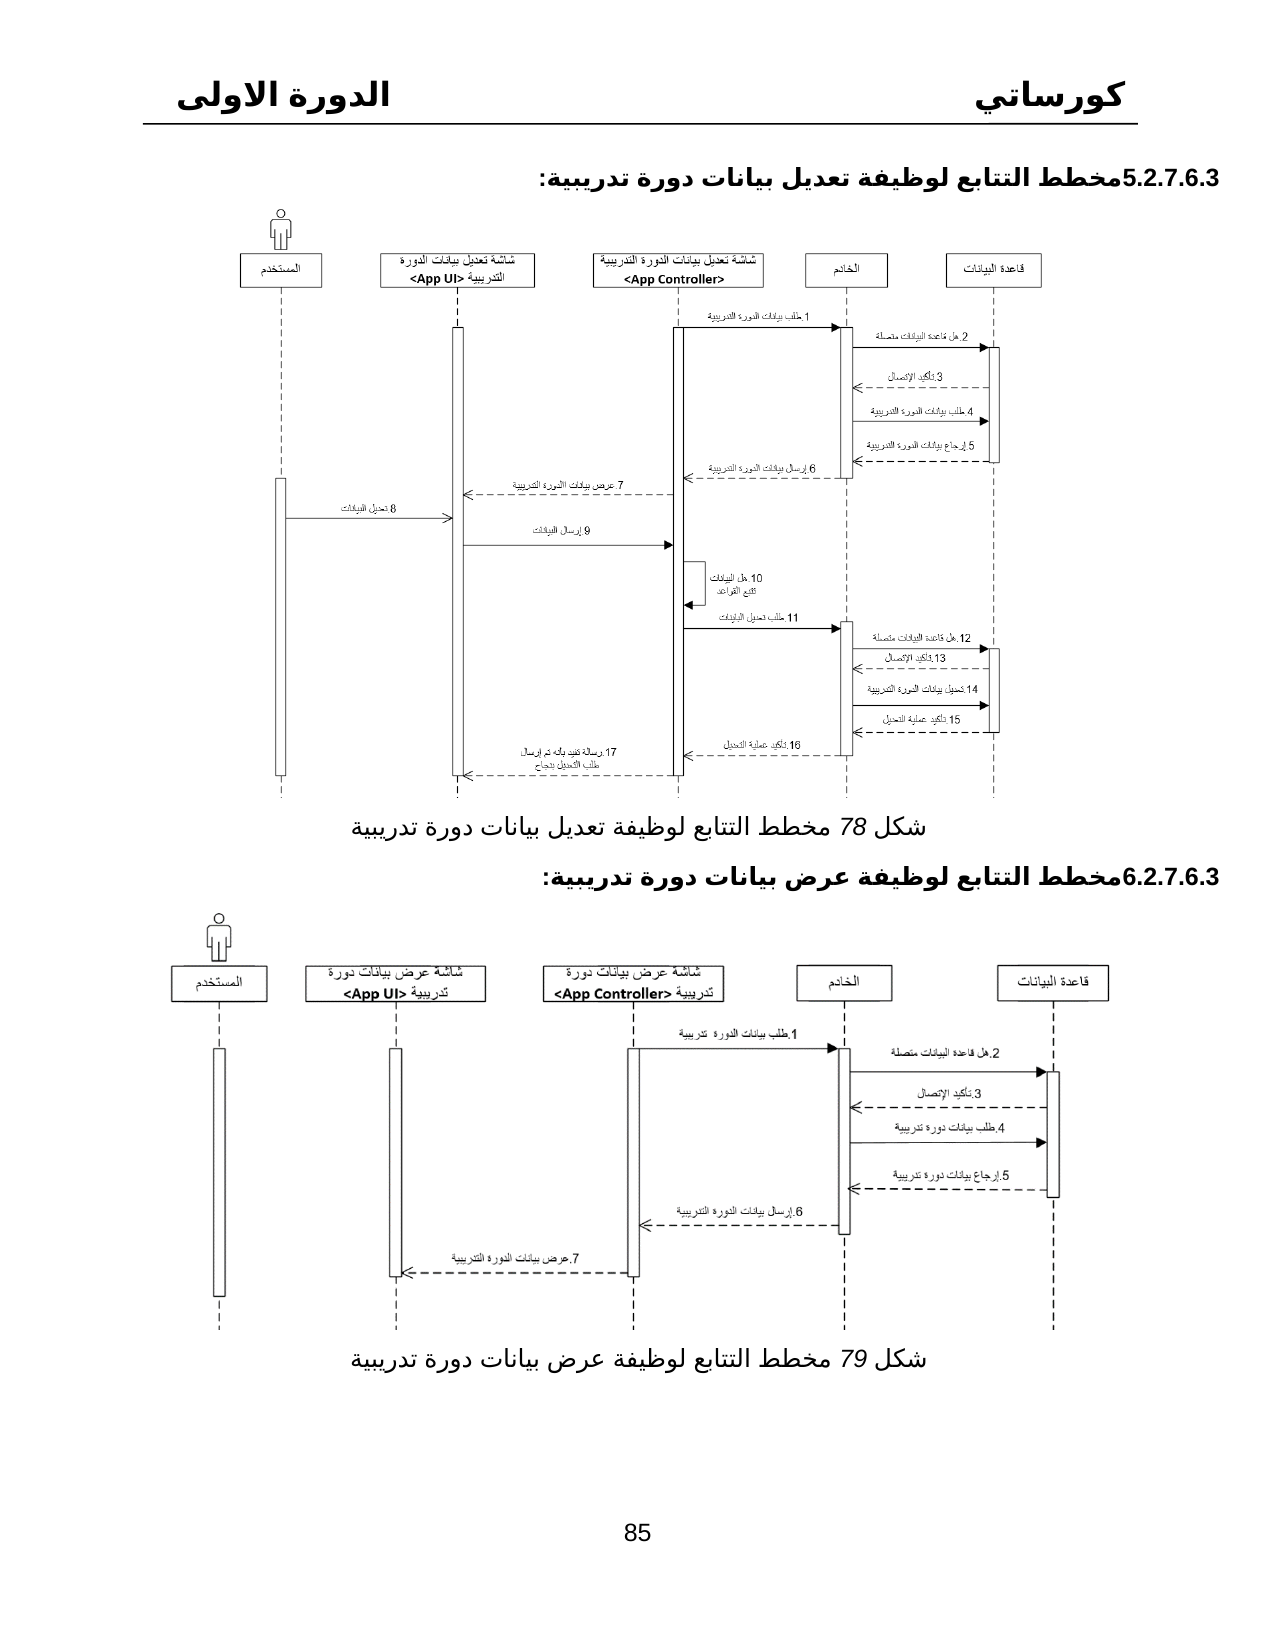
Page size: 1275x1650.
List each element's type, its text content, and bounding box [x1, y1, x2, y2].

picture [227, 205, 1048, 798]
text شكل 78 مخطط التتابع لوظيفة تعديل بيانات دورة تدريبية [150, 812, 1125, 841]
subtitle مخطط التتابع لوظيفة عرض بيانات دورة تدريبية: [150, 862, 1122, 890]
text شكل 79 مخطط التتابع لوظيفة عرض بيانات دورة تدريبية [150, 1344, 1125, 1373]
subtitle مخطط التتابع لوظيفة تعديل بيانات دورة تدريبية: [150, 162, 1122, 191]
picture [150, 904, 1125, 1330]
